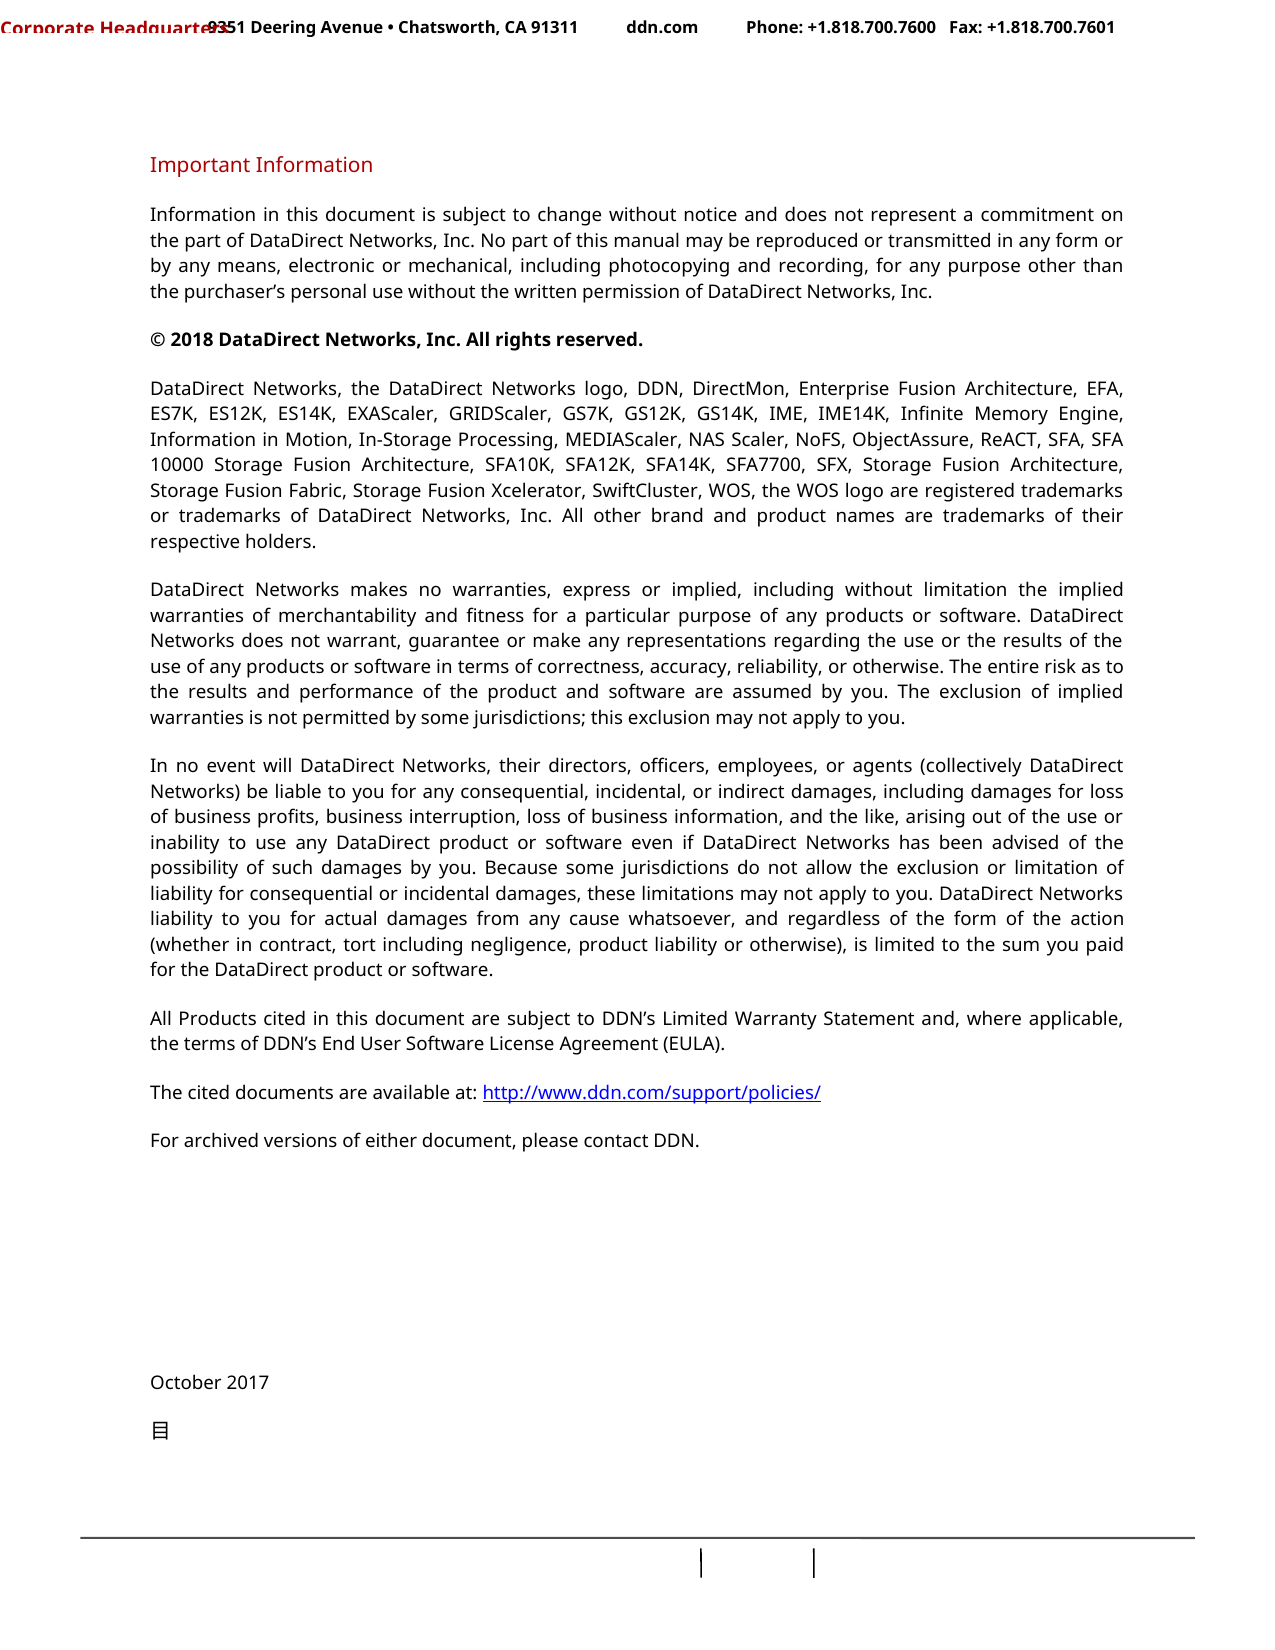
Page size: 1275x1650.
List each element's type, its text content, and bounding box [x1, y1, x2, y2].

text Information in this document is subject to change without notice and does not represent a commitment on the part of DataDirect Networks, Inc. No part of this manual may be reproduced or transmitted in any form or by any means, electronic or mechanical, including photocopying and recording, for any purpose other than the purchaser’s personal use without the written permission of DataDirect Networks, Inc. [150, 201, 1125, 303]
text Important Information [150, 150, 1125, 178]
text DataDirect Networks makes no warranties, express or implied, including without limitation the implied warranties of merchantability and fitness for a particular purpose of any products or software. DataDirect Networks does not warrant, guarantee or make any representations regarding the use or the results of the use of any products or software in terms of correctness, accuracy, reliability, or otherwise. The entire risk as to the results and performance of the product and software are assumed by you. The exclusion of implied warranties is not permitted by some jurisdictions; this exclusion may not apply to you. [150, 576, 1125, 729]
text DataDirect Networks, the DataDirect Networks logo, DDN, DirectMon, Enterprise Fusion Architecture, EFA, ES7K, ES12K, ES14K, EXAScaler, GRIDScaler, GS7K, GS12K, GS14K, IME, IME14K, Infinite Memory Engine, Information in Motion, In-Storage Processing, MEDIAScaler, NAS Scaler, NoFS, ObjectAssure, ReACT, SFA, SFA 10000 Storage Fusion Architecture, SFA10K, SFA12K, SFA14K, SFA7700, SFX, Storage Fusion Architecture, Storage Fusion Fabric, Storage Fusion Xcelerator, SwiftCluster, WOS, the WOS logo are registered trademarks or trademarks of DataDirect Networks, Inc. All other brand and product names are trademarks of their respective holders. [150, 375, 1125, 553]
text © 2018 DataDirect Networks, Inc. All rights reserved. [150, 326, 1125, 352]
text All Products cited in this document are subject to DDN’s Limited Warranty Statement and, where applicable, the terms of DDN’s End User Software License Agreement (EULA). [150, 1005, 1125, 1056]
text The cited documents are available at: http://www.ddn.com/support/policies/ [150, 1079, 1125, 1104]
text For archived versions of either document, please contact DDN. [150, 1127, 1125, 1153]
text October 2017 [150, 1369, 1125, 1395]
text In no event will DataDirect Networks, their directors, officers, employees, or agents (collectively DataDirect Networks) be liable to you for any consequential, incidental, or indirect damages, including damages for loss of business profits, business interruption, loss of business information, and the like, arising out of the use or inability to use any DataDirect product or software even if DataDirect Networks has been advised of the possibility of such damages by you. Because some jurisdictions do not allow the exclusion or limitation of liability for consequential or incidental damages, these limitations may not apply to you. DataDirect Networks liability to you for actual damages from any cause whatsoever, and regardless of the form of the action (whether in contract, tort including negligence, product liability or otherwise), is limited to the sum you paid for the DataDirect product or software. [150, 752, 1125, 982]
